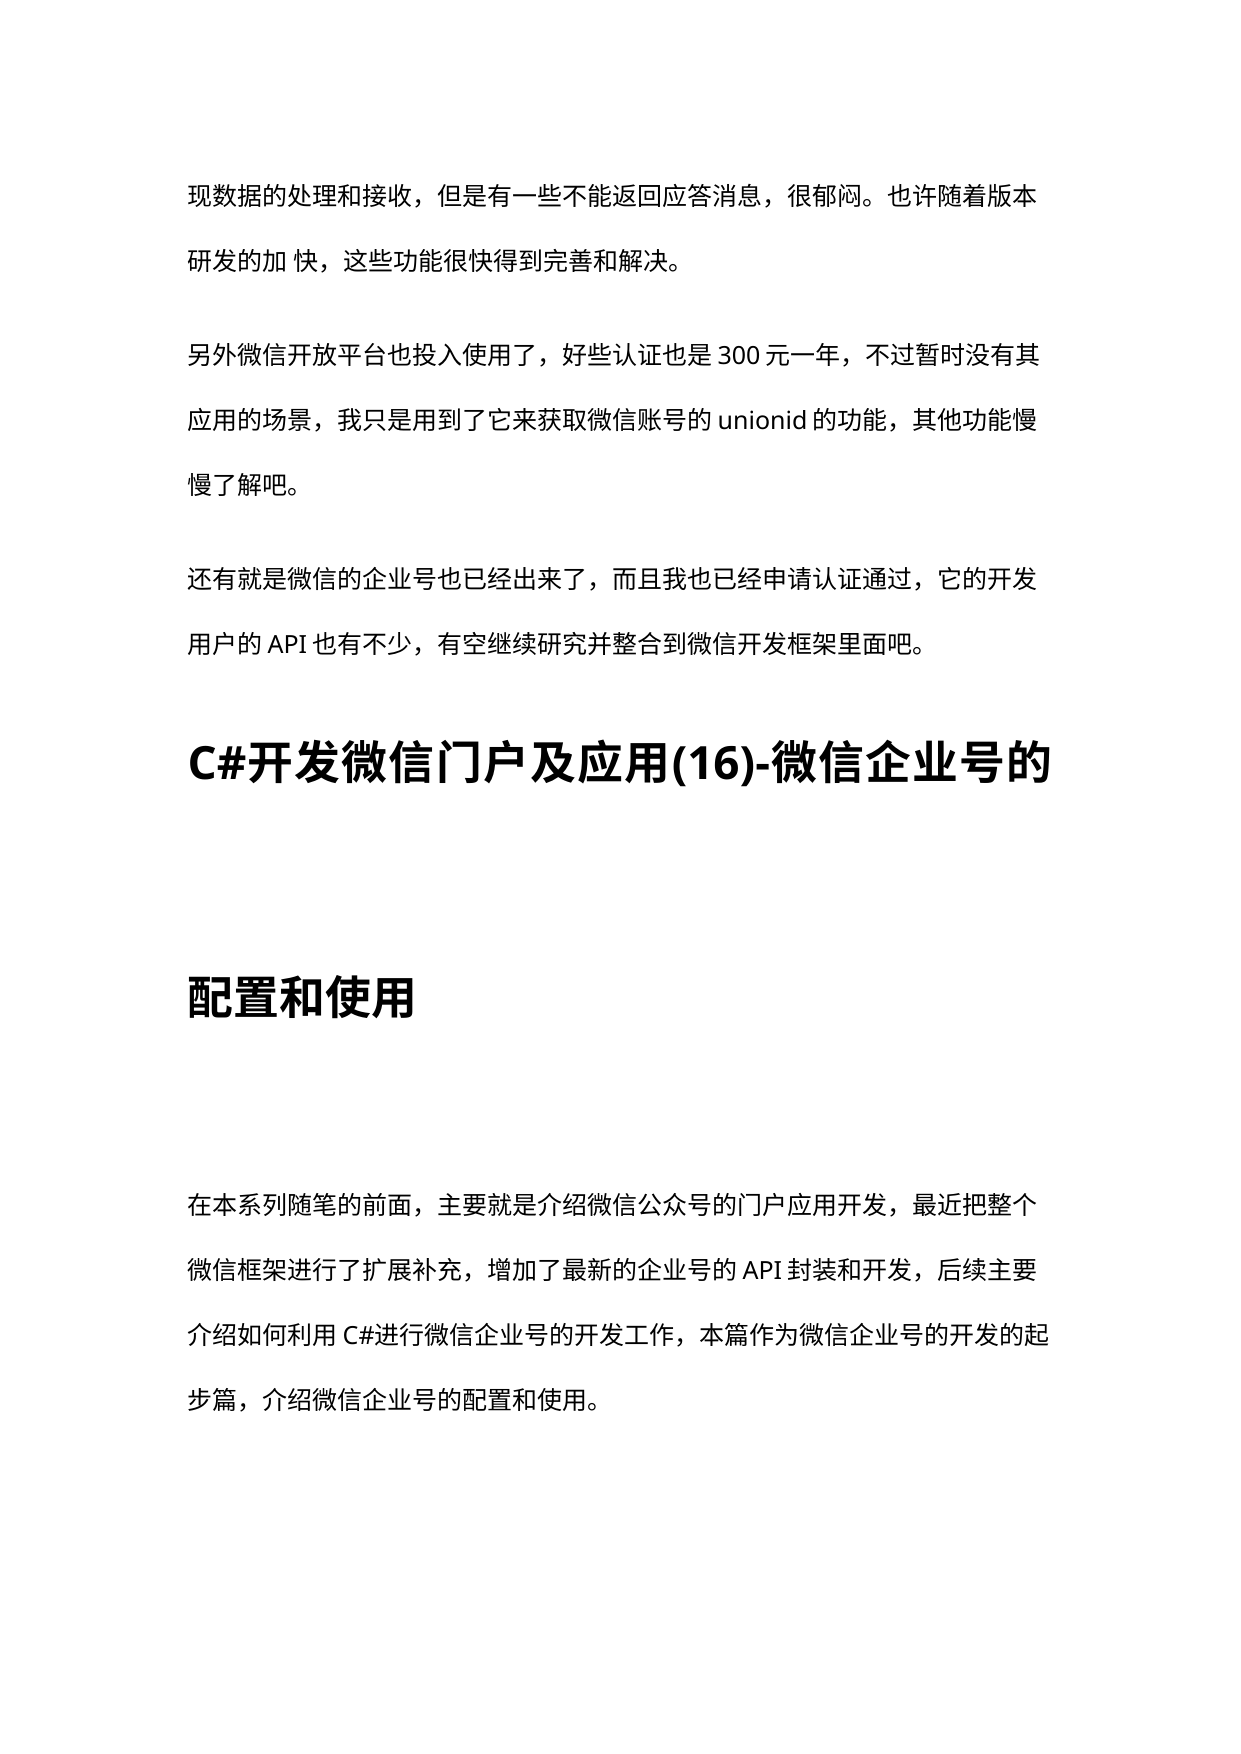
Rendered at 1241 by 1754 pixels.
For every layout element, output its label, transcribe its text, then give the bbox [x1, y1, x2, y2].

text 在本系列随笔的前面，主要就是介绍微信公众号的门户应用开发，最近把整个微信框架进行了扩展补充，增加了最新的企业号的API封装和开发，后续主要介绍如何利用C#进行微信企业号的开发工作，本篇作为微信企业号的开发的起步篇，介绍微信企业号的配置和使用。 [187, 1171, 1053, 1431]
text 还有就是微信的企业号也已经出来了，而且我也已经申请认证通过，它的开发用户的API也有不少，有空继续研究并整合到微信开发框架里面吧。 [187, 545, 1053, 675]
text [187, 162, 1053, 292]
subtitle C#开发微信门户及应用(16)-微信企业号的配置和使用 [187, 711, 1053, 1043]
text 另外微信开放平台也投入使用了，好些认证也是300元一年，不过暂时没有其应用的场景，我只是用到了它来获取微信账号的unionid的功能，其他功能慢慢了解吧。 [187, 321, 1053, 516]
